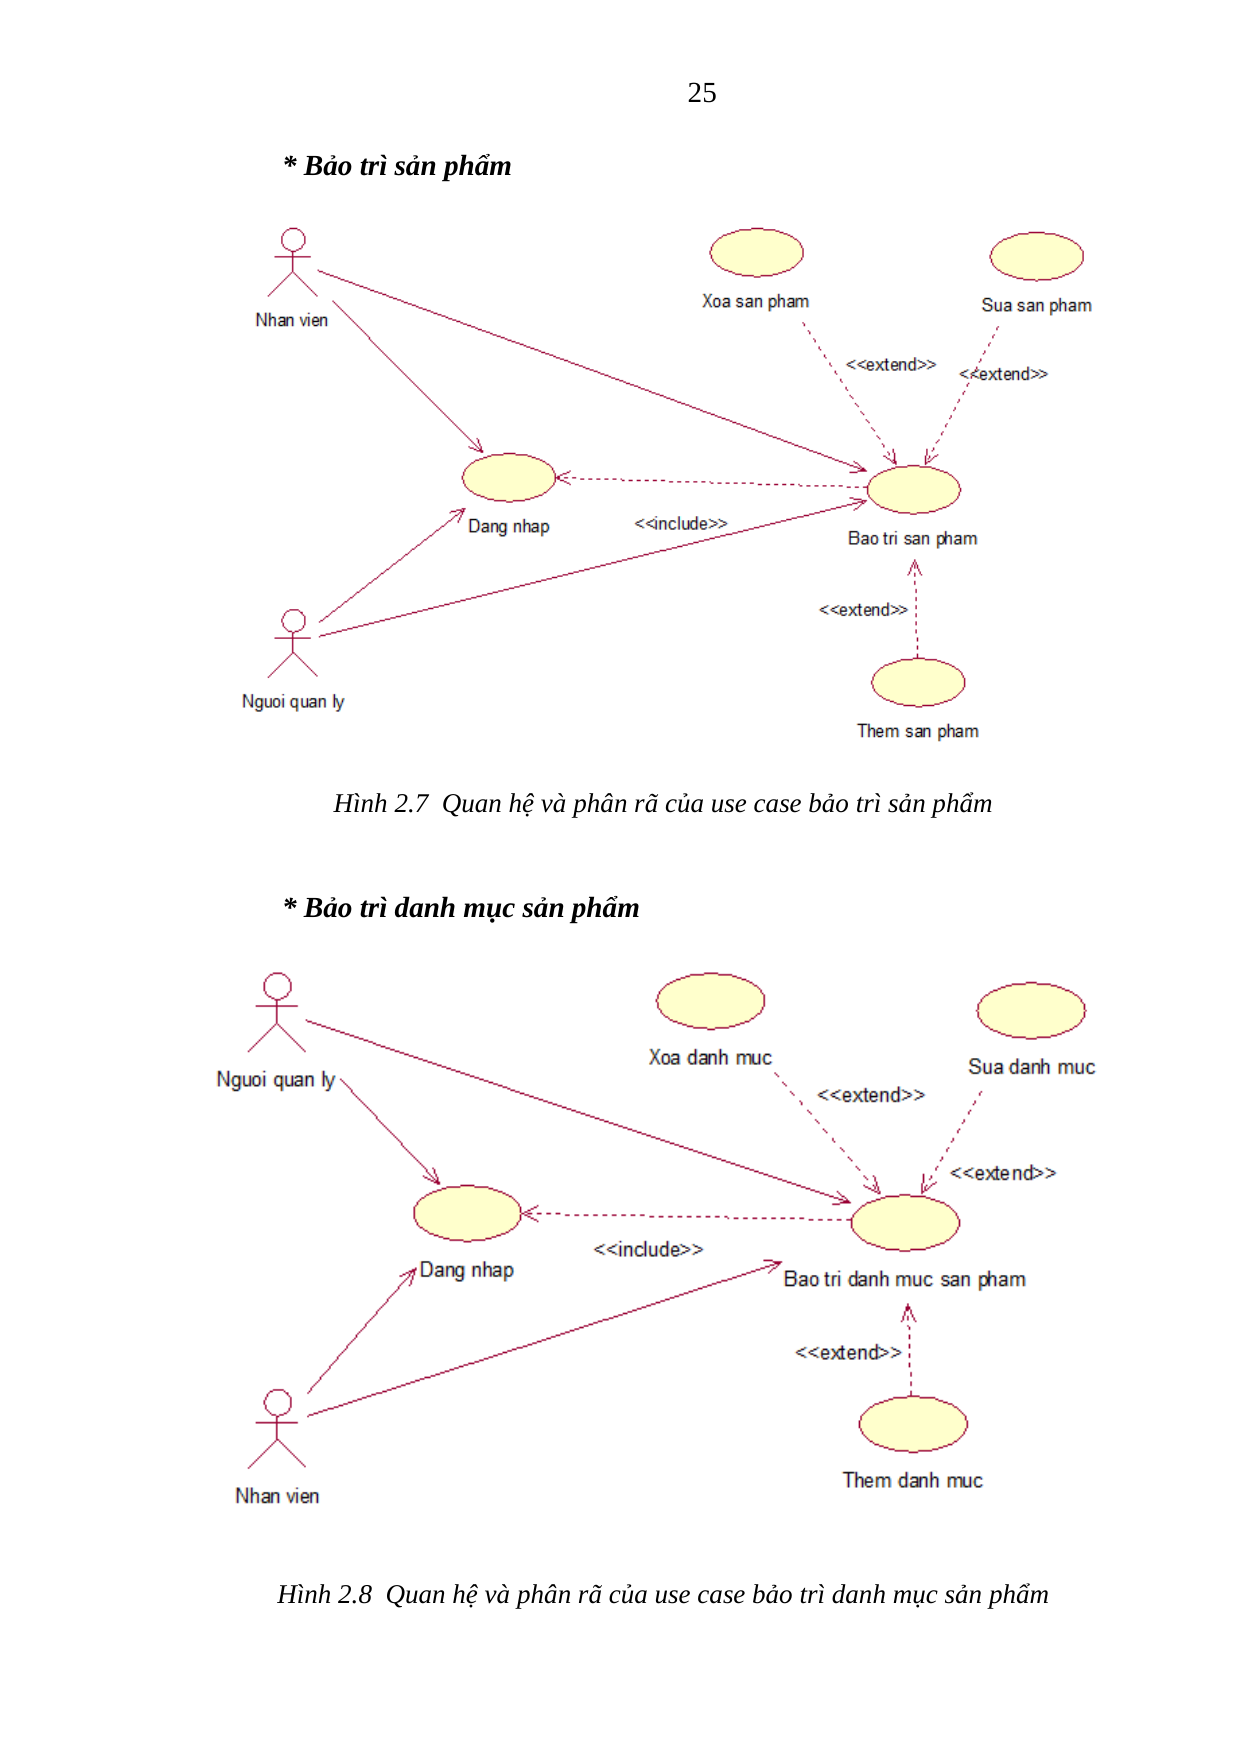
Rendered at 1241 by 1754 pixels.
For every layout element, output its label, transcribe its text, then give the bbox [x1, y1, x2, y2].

picture [206, 940, 1123, 1558]
text * Bảo trì danh mục sản phẩm [207, 890, 1122, 923]
text * Bảo trì sản phẩm [207, 148, 1122, 181]
picture [206, 198, 1123, 767]
